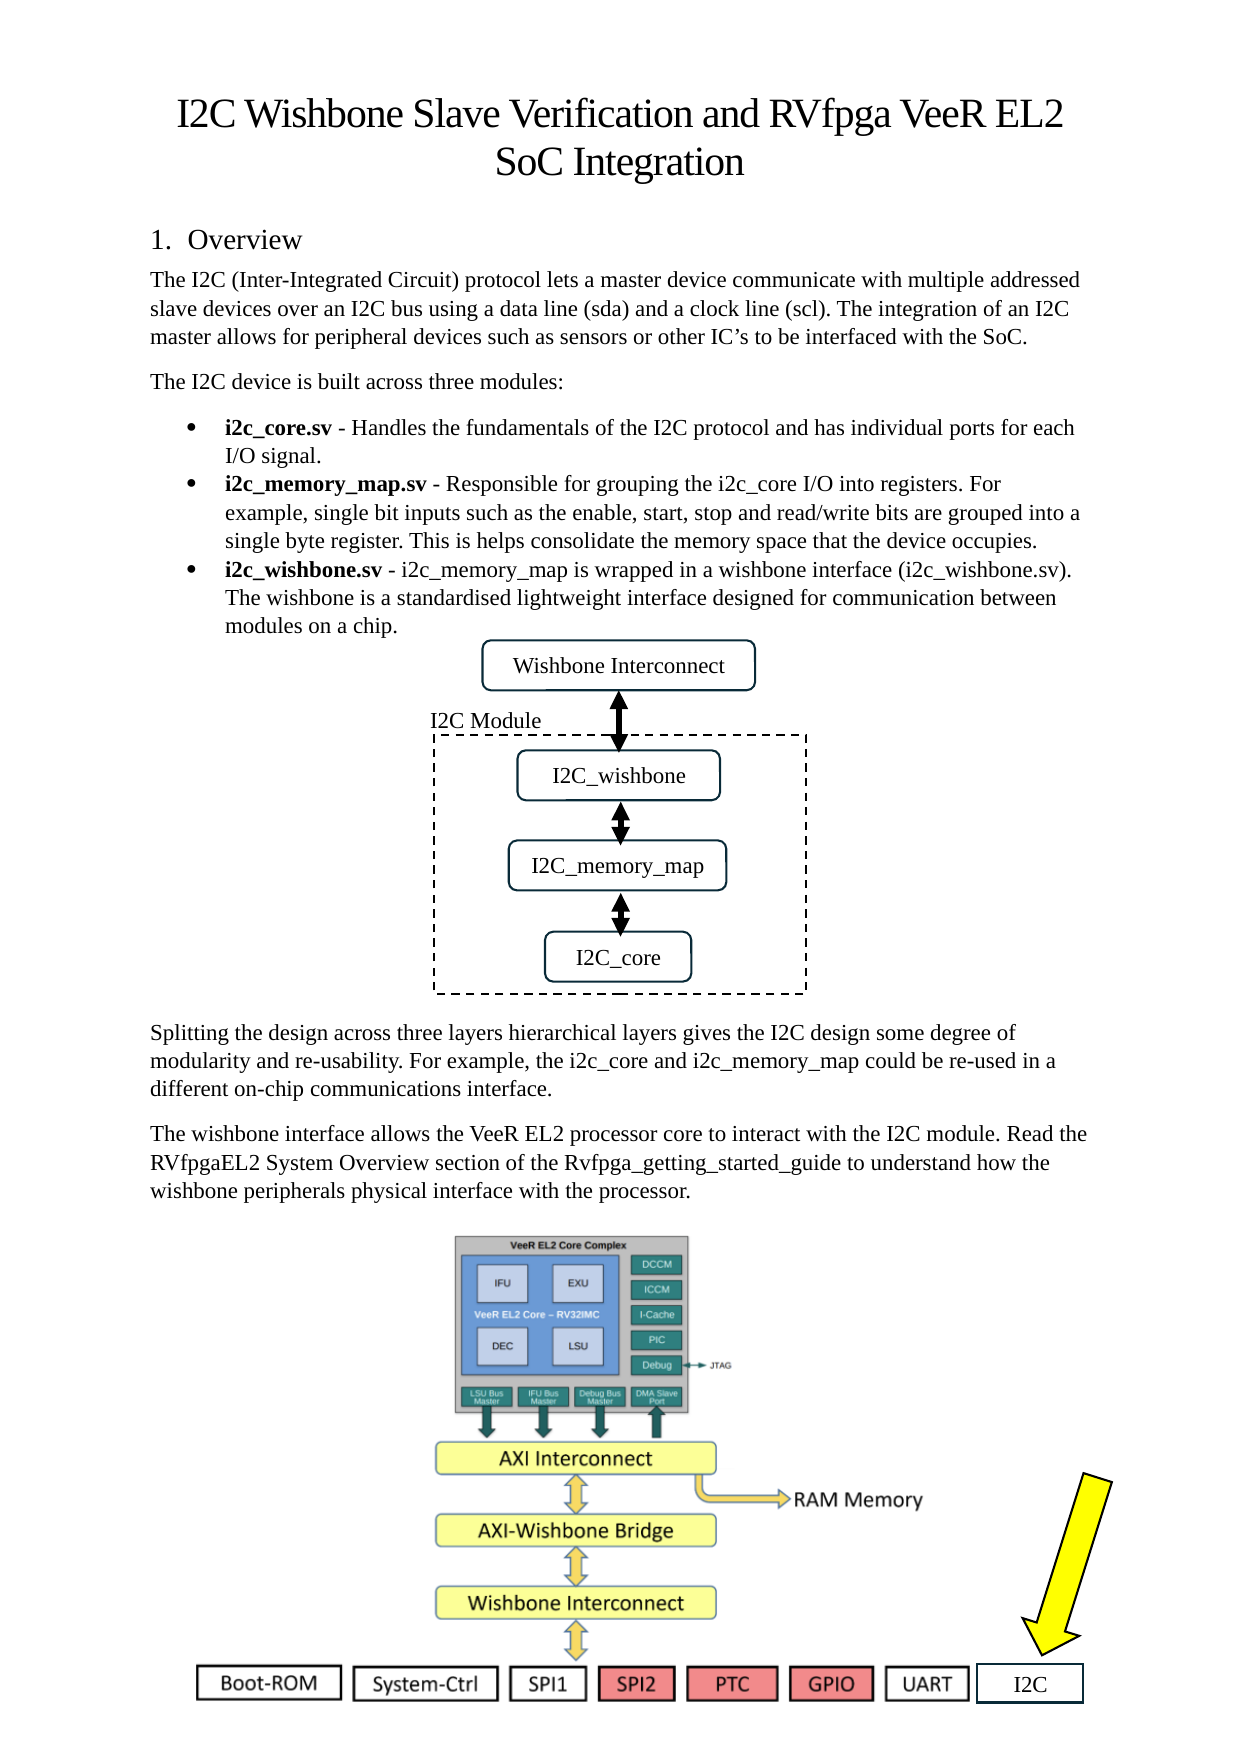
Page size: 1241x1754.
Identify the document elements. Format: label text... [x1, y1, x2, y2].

list i2c_memory_map.sv - Responsible for grouping the i2c_core I/O into registers. For example, single bit inputs such as the enable, start, stop and read/write bits are grouped into a single byte register. This is helps consolidate the memory space that the device occupies. [187, 470, 1090, 554]
list i2c_wishbone.sv - i2c_memory_map is wrapped in a wishbone interface (i2c_wishbone.sv). The wishbone is a standardised lightweight interface designed for communication between modules on a chip. [187, 556, 1090, 639]
text The I2C device is built across three modules: [150, 368, 1090, 395]
title I2C Wishbone Slave Verification and RVfpga VeeR EL2 SoC Integration [150, 89, 1090, 184]
subtitle Overview [150, 222, 1090, 256]
picture [153, 1227, 979, 1707]
list i2c_core.sv - Handles the fundamentals of the I2C protocol and has individual ports for each I/O signal. [187, 413, 1090, 468]
text Splitting the design across three layers hierarchical layers gives the I2C design some degree of modularity and re-usability. For example, the i2c_core and i2c_memory_map could be re-used in a different on-chip communications interface. [150, 1018, 1090, 1102]
text The I2C (Inter-Integrated Circuit) protocol lets a master device communicate with multiple addressed slave devices over an I2C bus using a data line (sda) and a clock line (scl). The integration of an I2C master allows for peripheral devices such as sensors or other IC’s to be interfaced with the SoC. [150, 266, 1090, 350]
text The wishbone interface allows the VeeR EL2 processor core to interact with the I2C module. Read the RVfpgaEL2 System Overview section of the Rvfpga_getting_started_guide to understand how the wishbone peripherals physical interface with the processor. [150, 1121, 1090, 1204]
